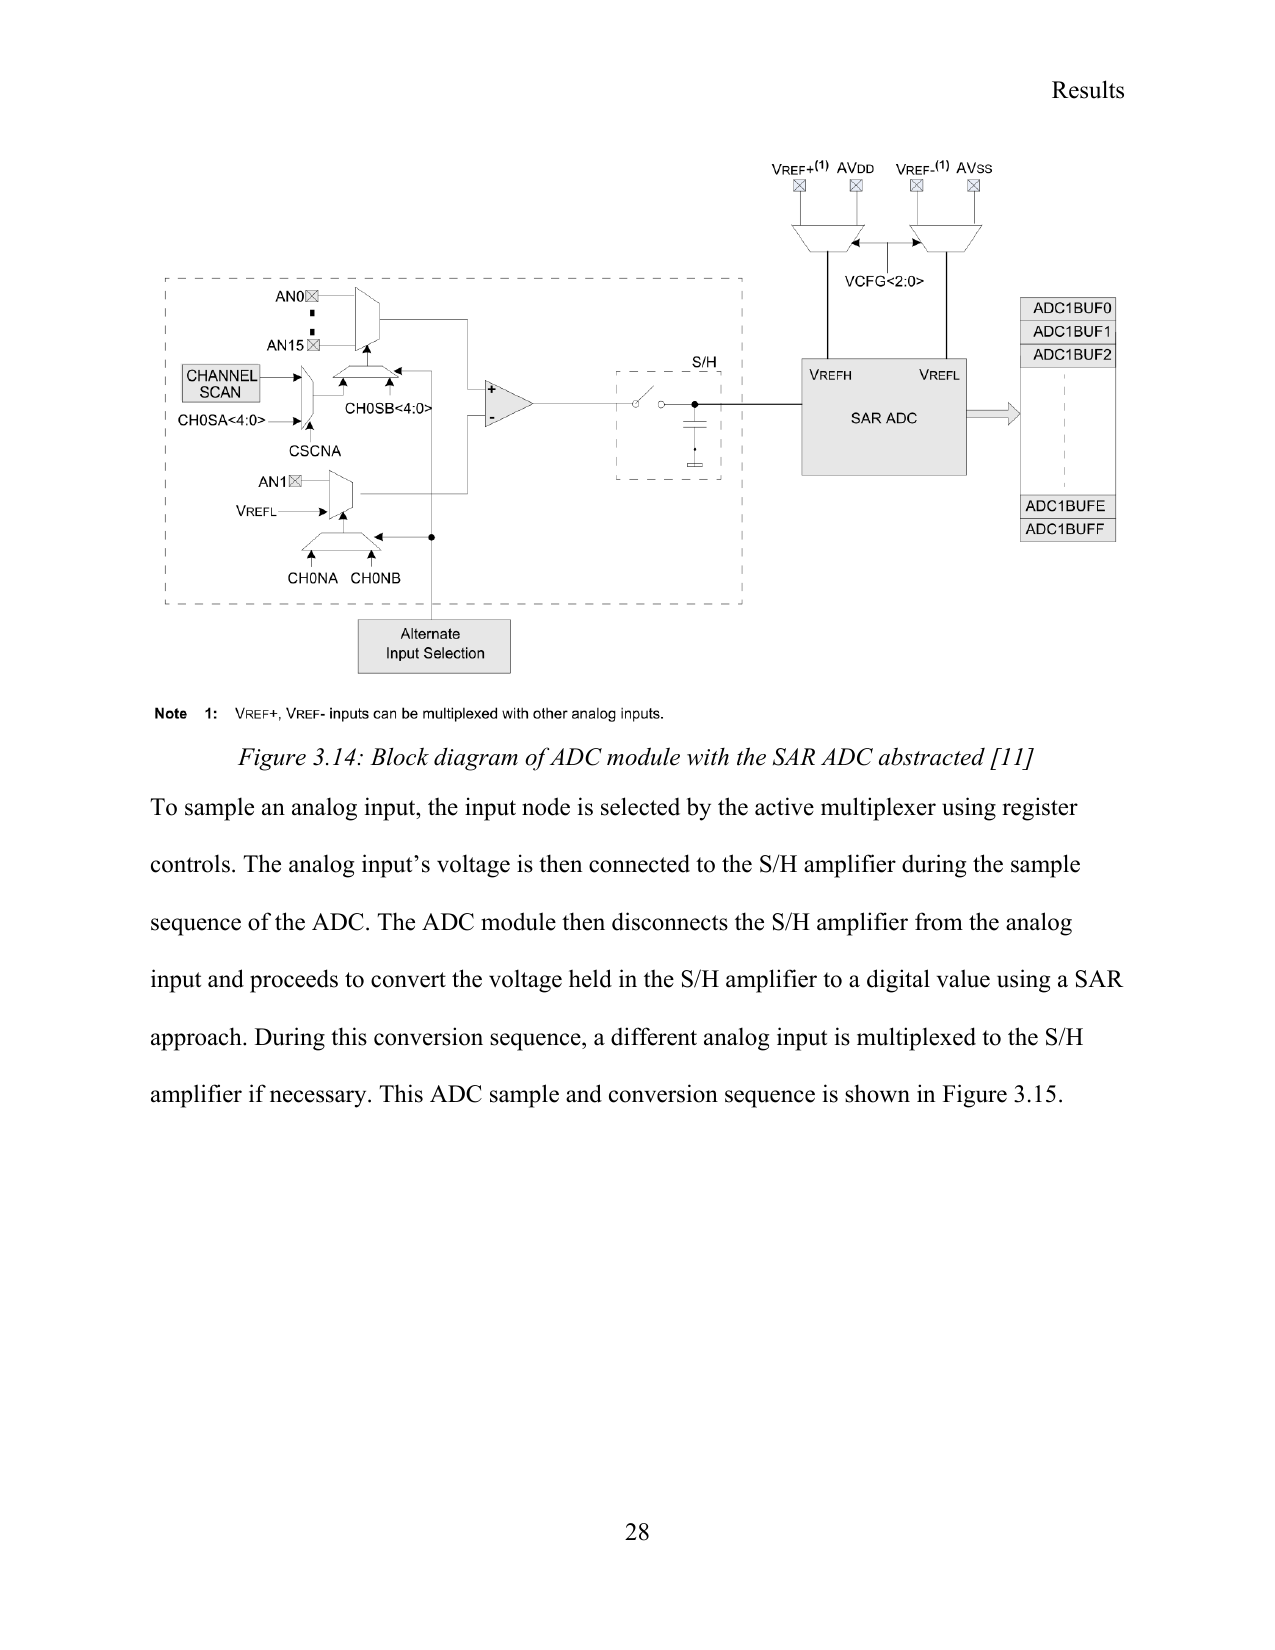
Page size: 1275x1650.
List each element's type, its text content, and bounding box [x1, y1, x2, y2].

text Figure 3.8: Block diagram of ADC module with the SAR ADC abstracted [150, 742, 1125, 771]
picture [150, 149, 1125, 730]
